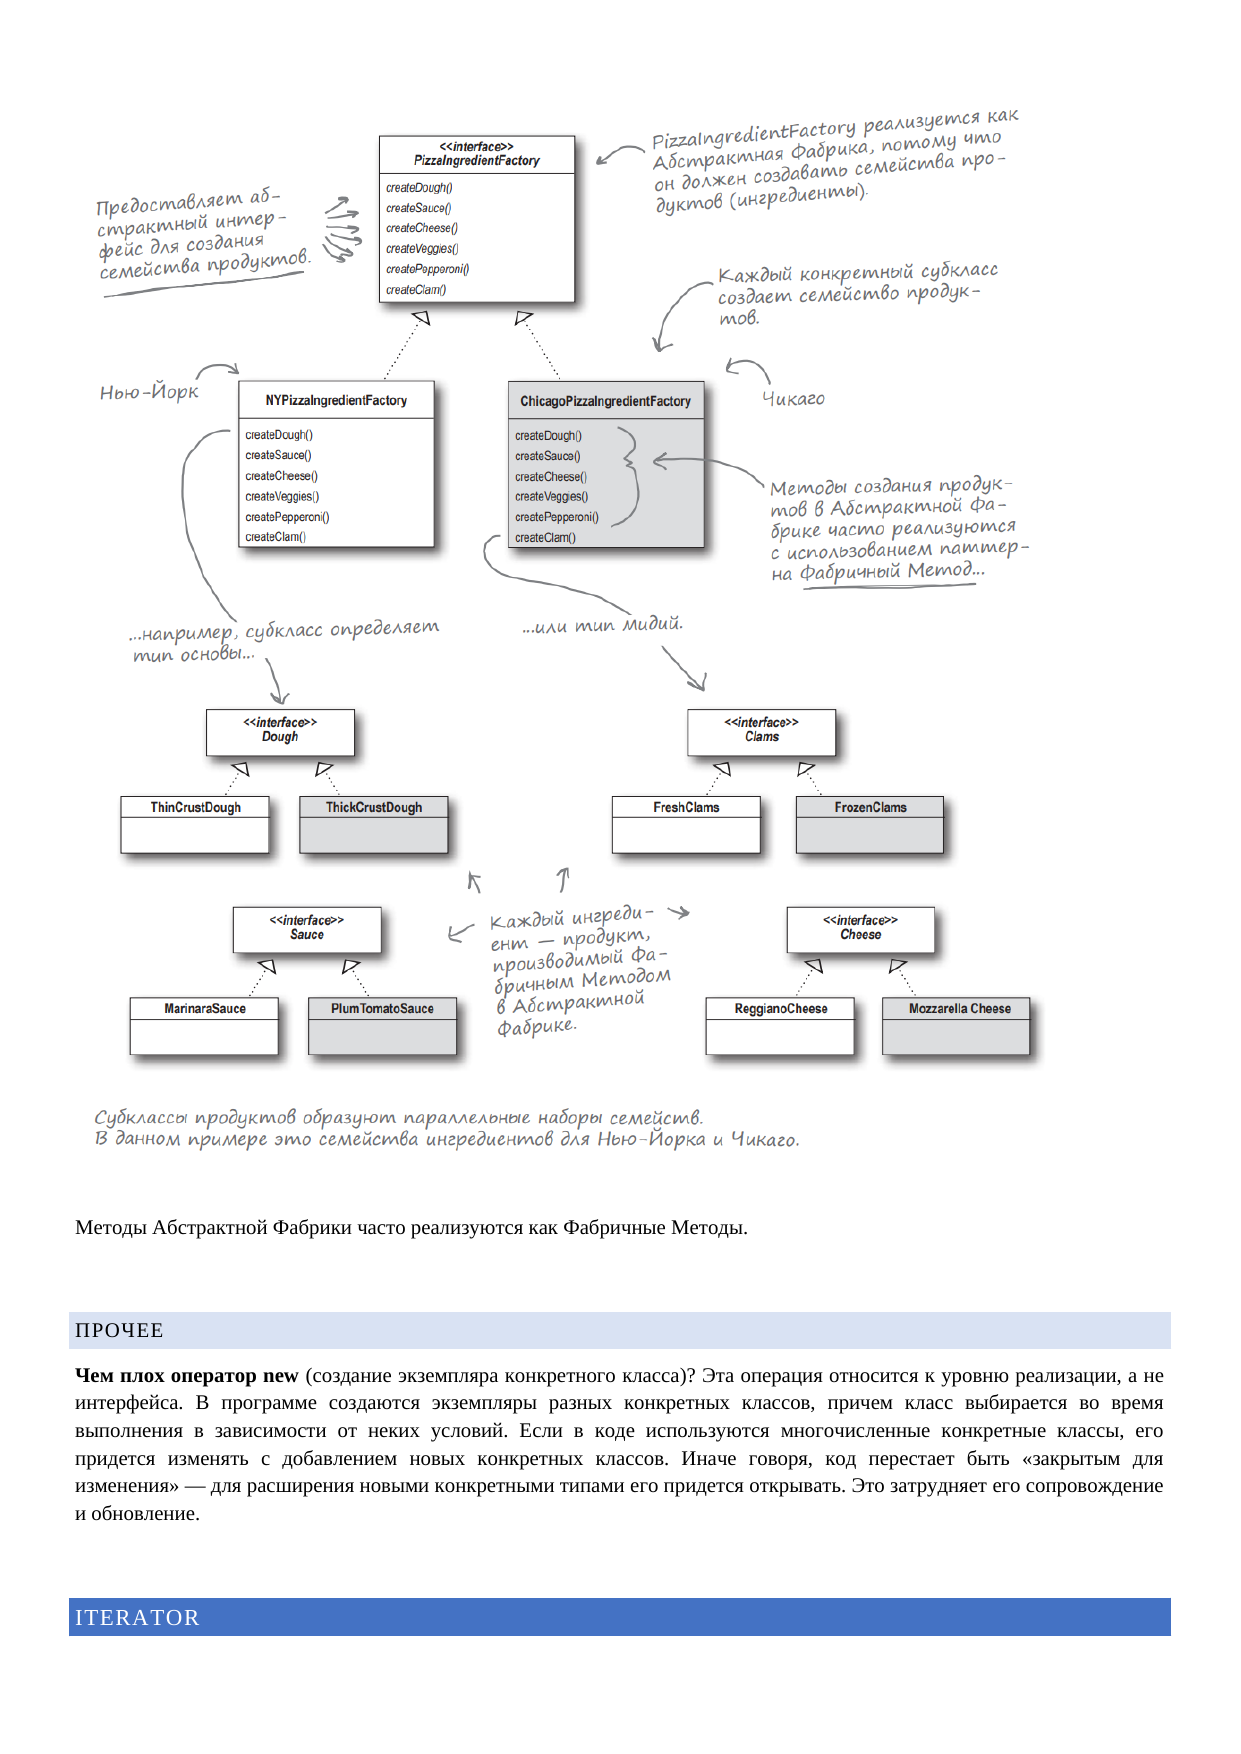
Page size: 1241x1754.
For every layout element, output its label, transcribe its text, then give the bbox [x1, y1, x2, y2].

subtitle Iterator [75, 1604, 1165, 1630]
picture [75, 75, 1079, 1191]
subtitle Прочее [75, 1319, 1165, 1342]
text Методы Абстрактной Фабрики часто реализуются как Фабричные Методы. [75, 1215, 1165, 1239]
text Чем плох оператор new (создание экземпляра конкретного класса)? Эта операция относится к уровню реализации, а не интерфейса. В программе создаются экземпляры разных конкретных классов, причем класс выбирается во время выполнения в зависимости от неких условий. Если в коде используются многочисленные конкретные классы, его придется изменять с добавлением новых конкретных классов. Иначе говоря, код перестает быть «закрытым для изменения» — для расширения новыми конкретными типами его придется открывать. Это затрудняет его сопровождение и обновление. [75, 1363, 1165, 1525]
